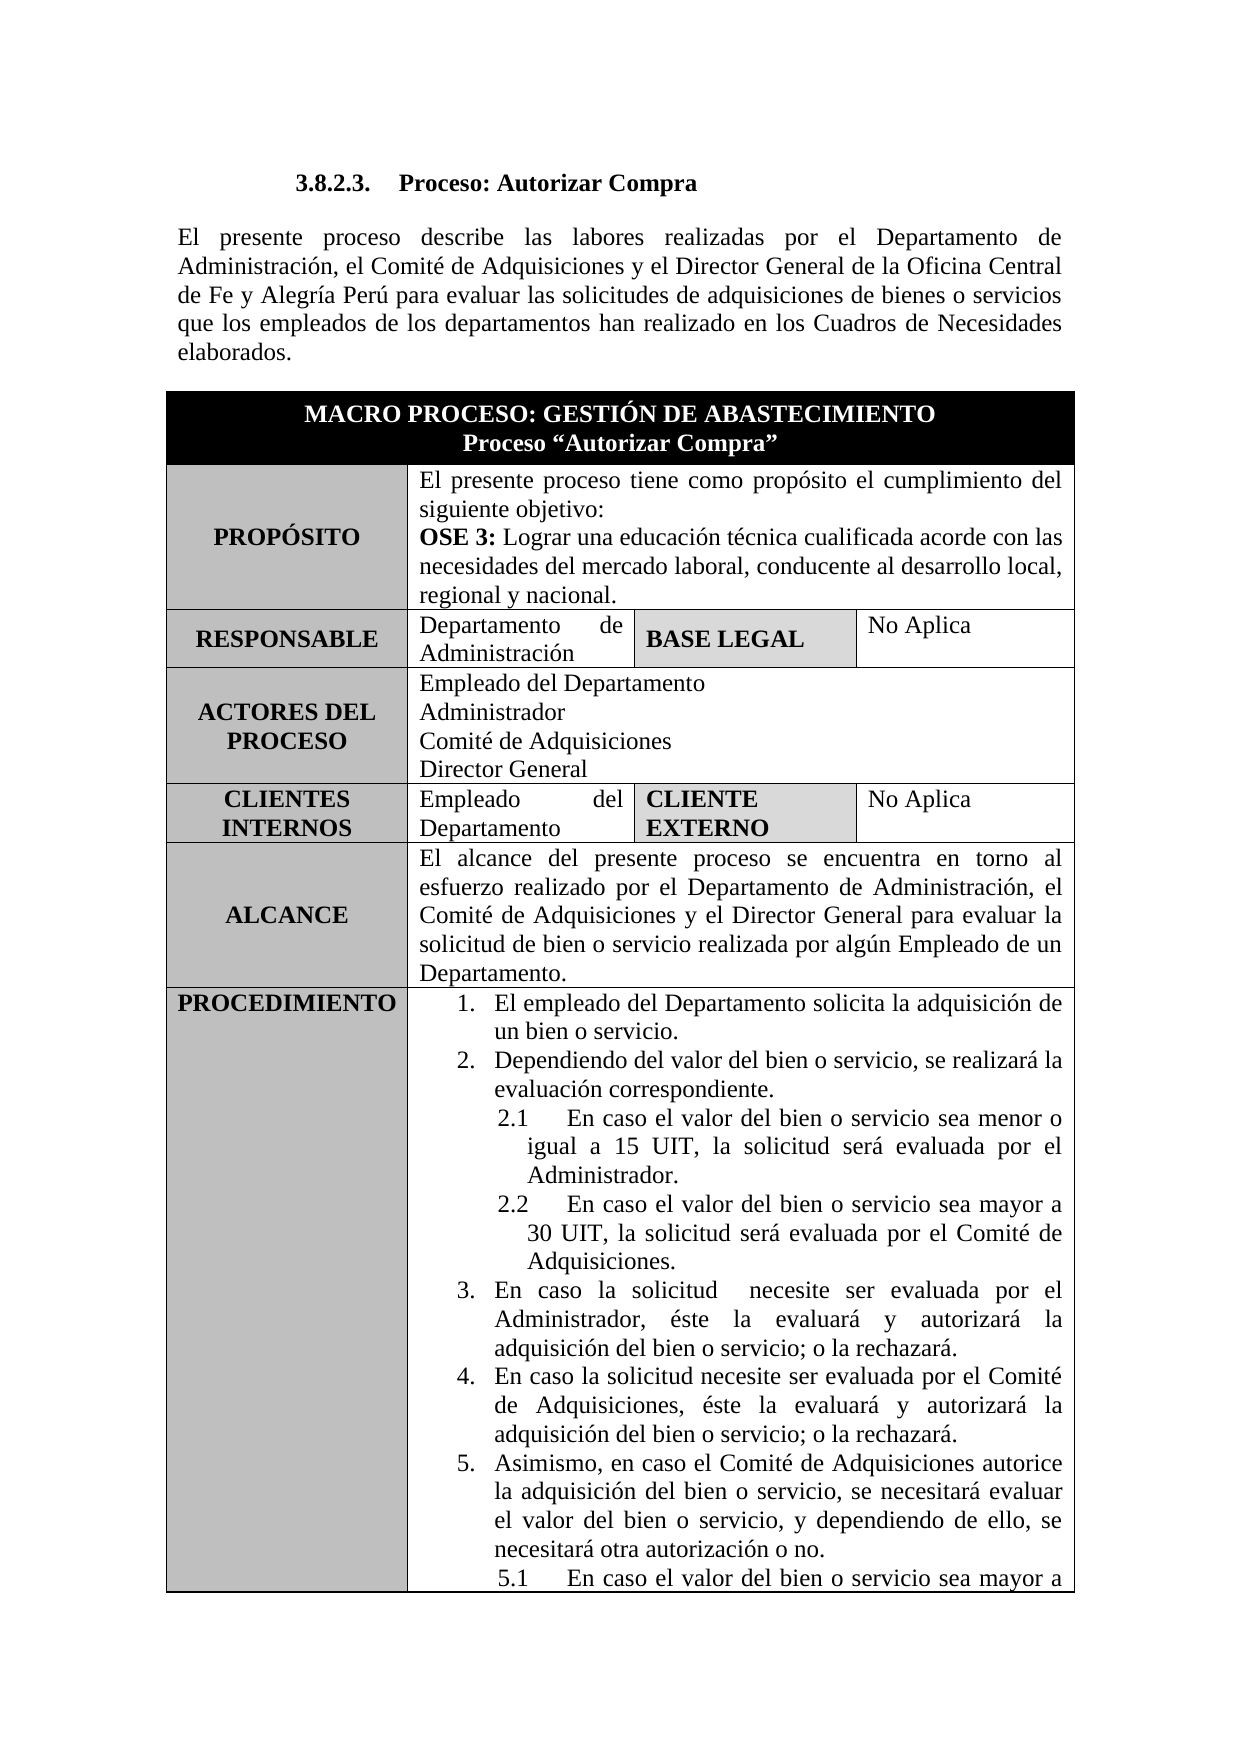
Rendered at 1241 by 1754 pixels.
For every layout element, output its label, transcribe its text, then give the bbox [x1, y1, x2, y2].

table_cell BASE LEGAL [635, 610, 856, 667]
table_cell PROCEDIMIENTO [167, 988, 407, 1591]
table_cell ALCANCE [167, 843, 407, 987]
table_cell Empleado del Departamento Administrador Comité de Adquisiciones Director General [408, 668, 1074, 783]
table_cell El presente proceso tiene como propósito el cumplimiento del siguiente objetivo: OSE 3: Lograr una educación técnica cualificada acorde con las necesidades del mercado laboral, conducente al desarrollo local, regional y nacional. [408, 465, 1074, 609]
table_cell No Aplica [857, 610, 1074, 667]
table_cell Departamento de Administración [408, 610, 634, 667]
table_cell No Aplica [857, 784, 1074, 842]
table_header MACRO PROCESO: GESTIÓN DE ABASTECIMIENTO Proceso “Autorizar Compra” [167, 392, 1074, 464]
table_cell ACTORES DEL PROCESO [167, 668, 407, 783]
table_cell RESPONSABLE [167, 610, 407, 667]
table_cell CLIENTE EXTERNO [635, 784, 856, 842]
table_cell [408, 988, 1074, 1591]
table_cell PROPÓSITO [167, 465, 407, 609]
subtitle Proceso: Autorizar Compra [295, 168, 1063, 197]
table_cell El alcance del presente proceso se encuentra en torno al esfuerzo realizado por el Departamento de Administración, el Comité de Adquisiciones y el Director General para evaluar la solicitud de bien o servicio realizada por algún Empleado de un Departamento. [408, 843, 1074, 987]
table_cell CLIENTES INTERNOS [167, 784, 407, 842]
text El presente proceso describe las labores realizadas por el Departamento de Administración, el Comité de Adquisiciones y el Director General de la Oficina Central de Fe y Alegría Perú para evaluar las solicitudes de adquisiciones de bienes o servicios que los empleados de los departamentos han realizado en los Cuadros de Necesidades elaborados. [177, 222, 1063, 366]
table_cell Empleado del Departamento [408, 784, 634, 842]
